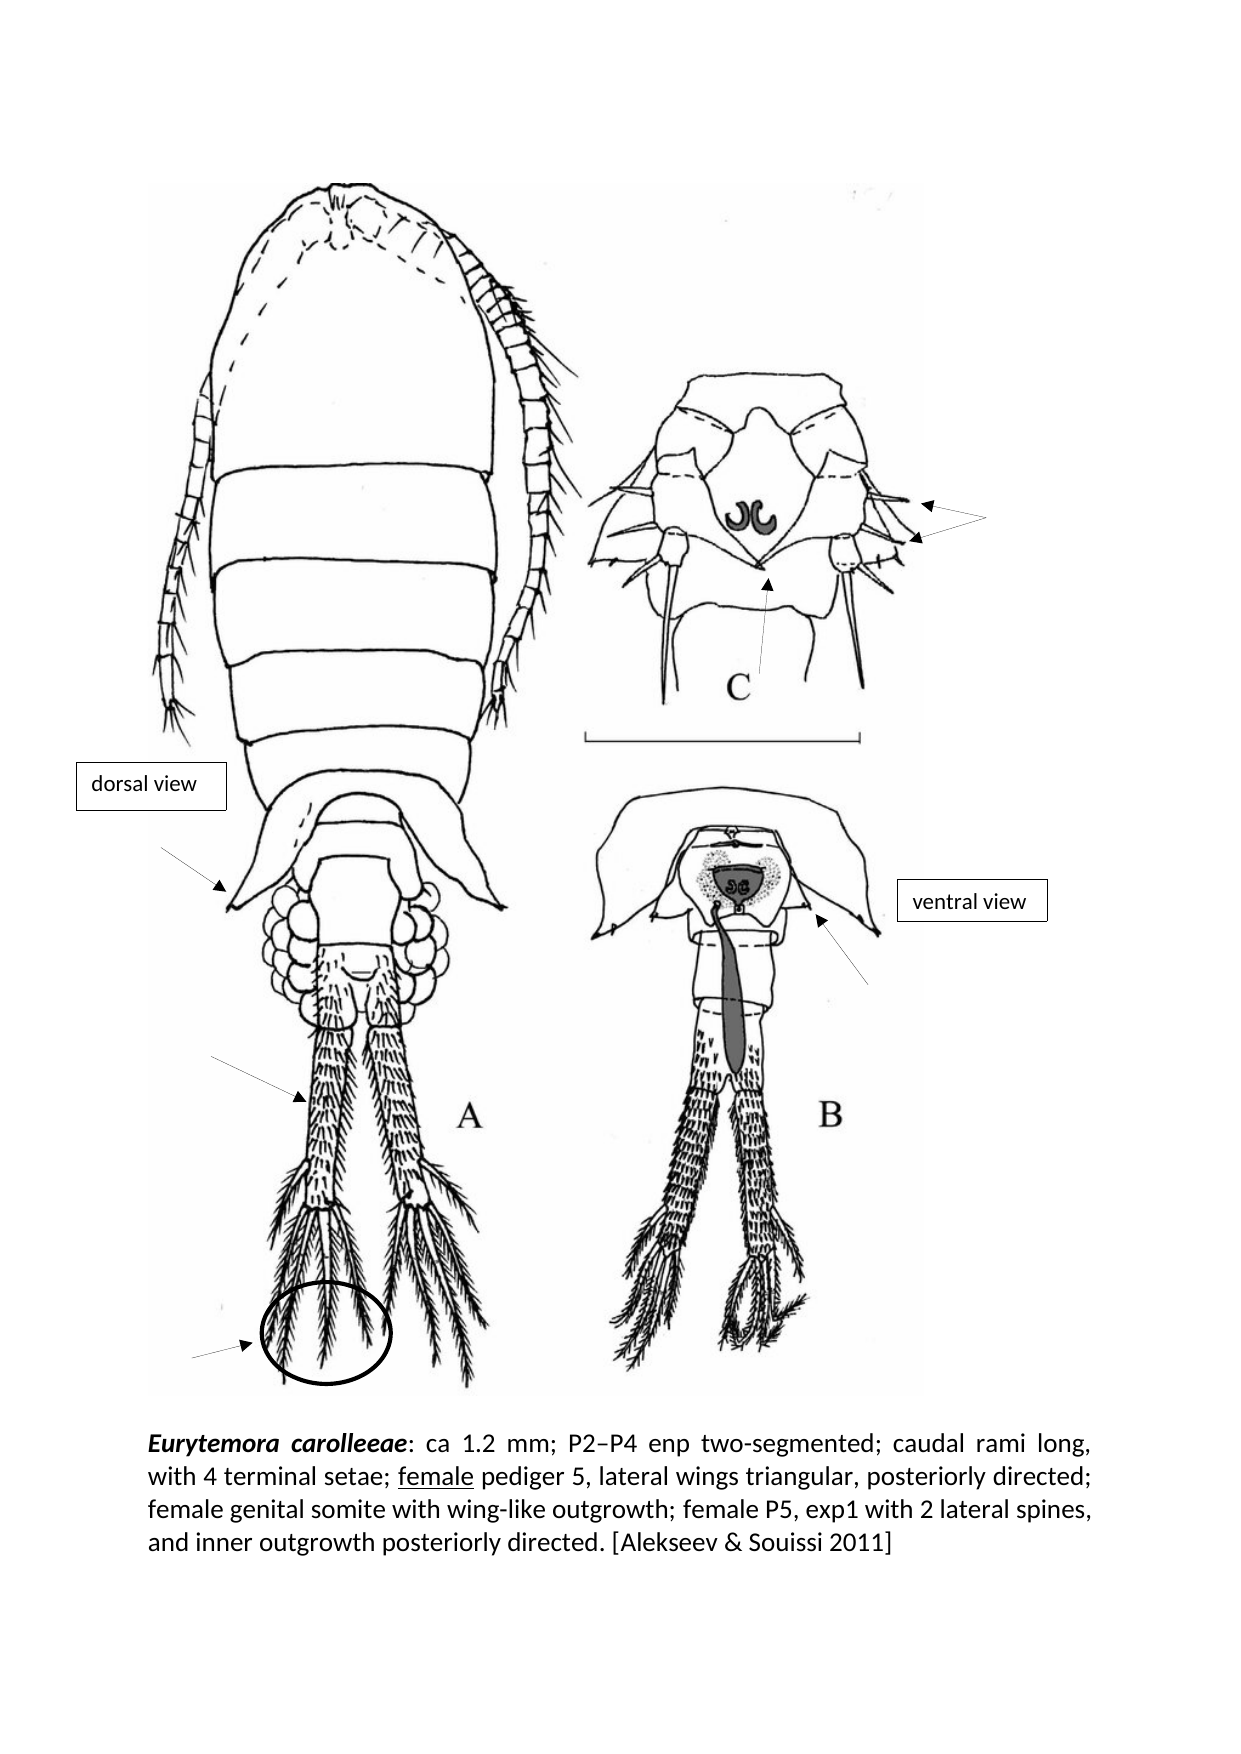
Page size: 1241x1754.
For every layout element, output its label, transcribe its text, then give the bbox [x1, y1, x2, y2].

picture [147, 183, 924, 1396]
text Eurytemora carolleeae: ca 1.2 mm; P2‒P4 enp two-segmented; caudal rami long, with 4 terminal setae; female pediger 5, lateral wings triangular, posteriorly directed; female genital somite with wing-like outgrowth; female P5, exp1 with 2 lateral spines, and inner outgrowth posteriorly directed. [Alekseev & Souissi 2011] [148, 1426, 1093, 1558]
